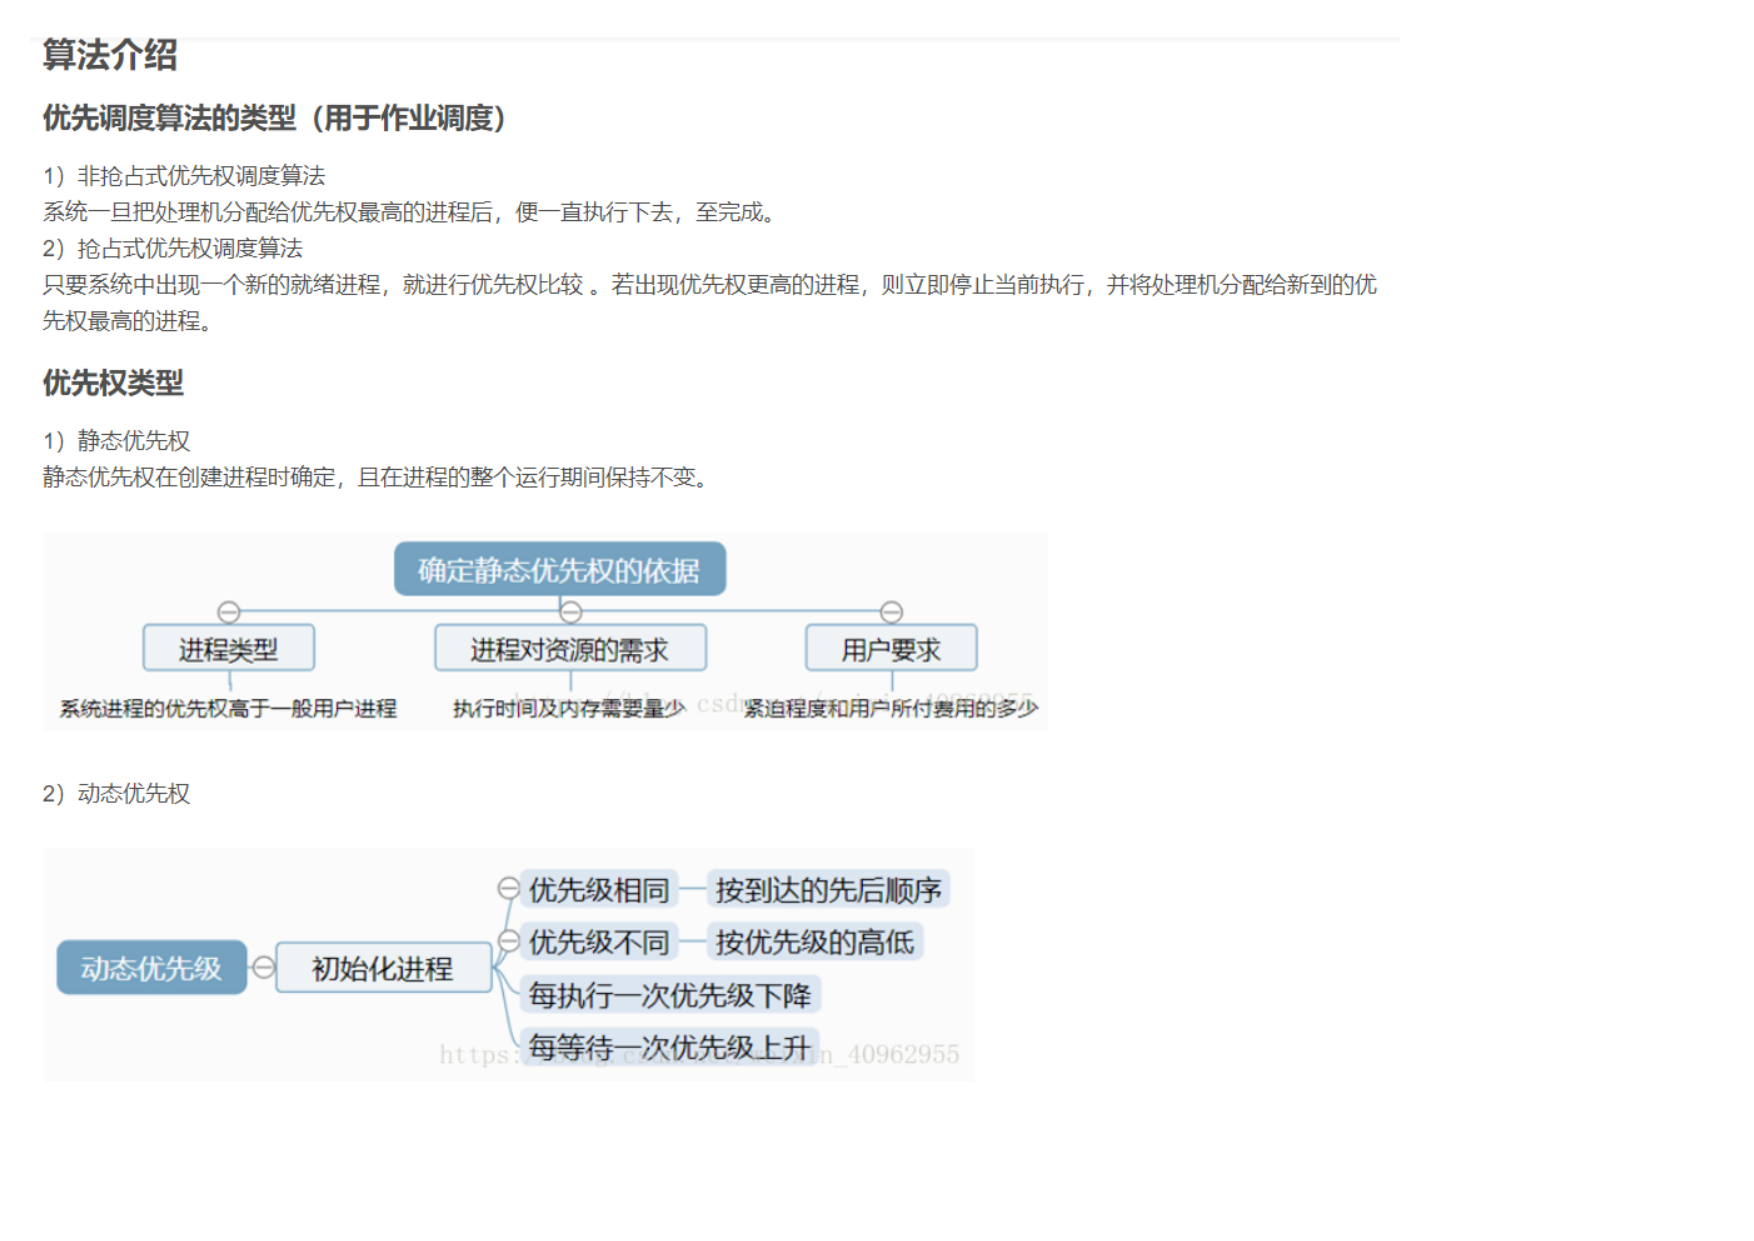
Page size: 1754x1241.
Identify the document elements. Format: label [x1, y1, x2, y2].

picture [29, 35, 1401, 1103]
